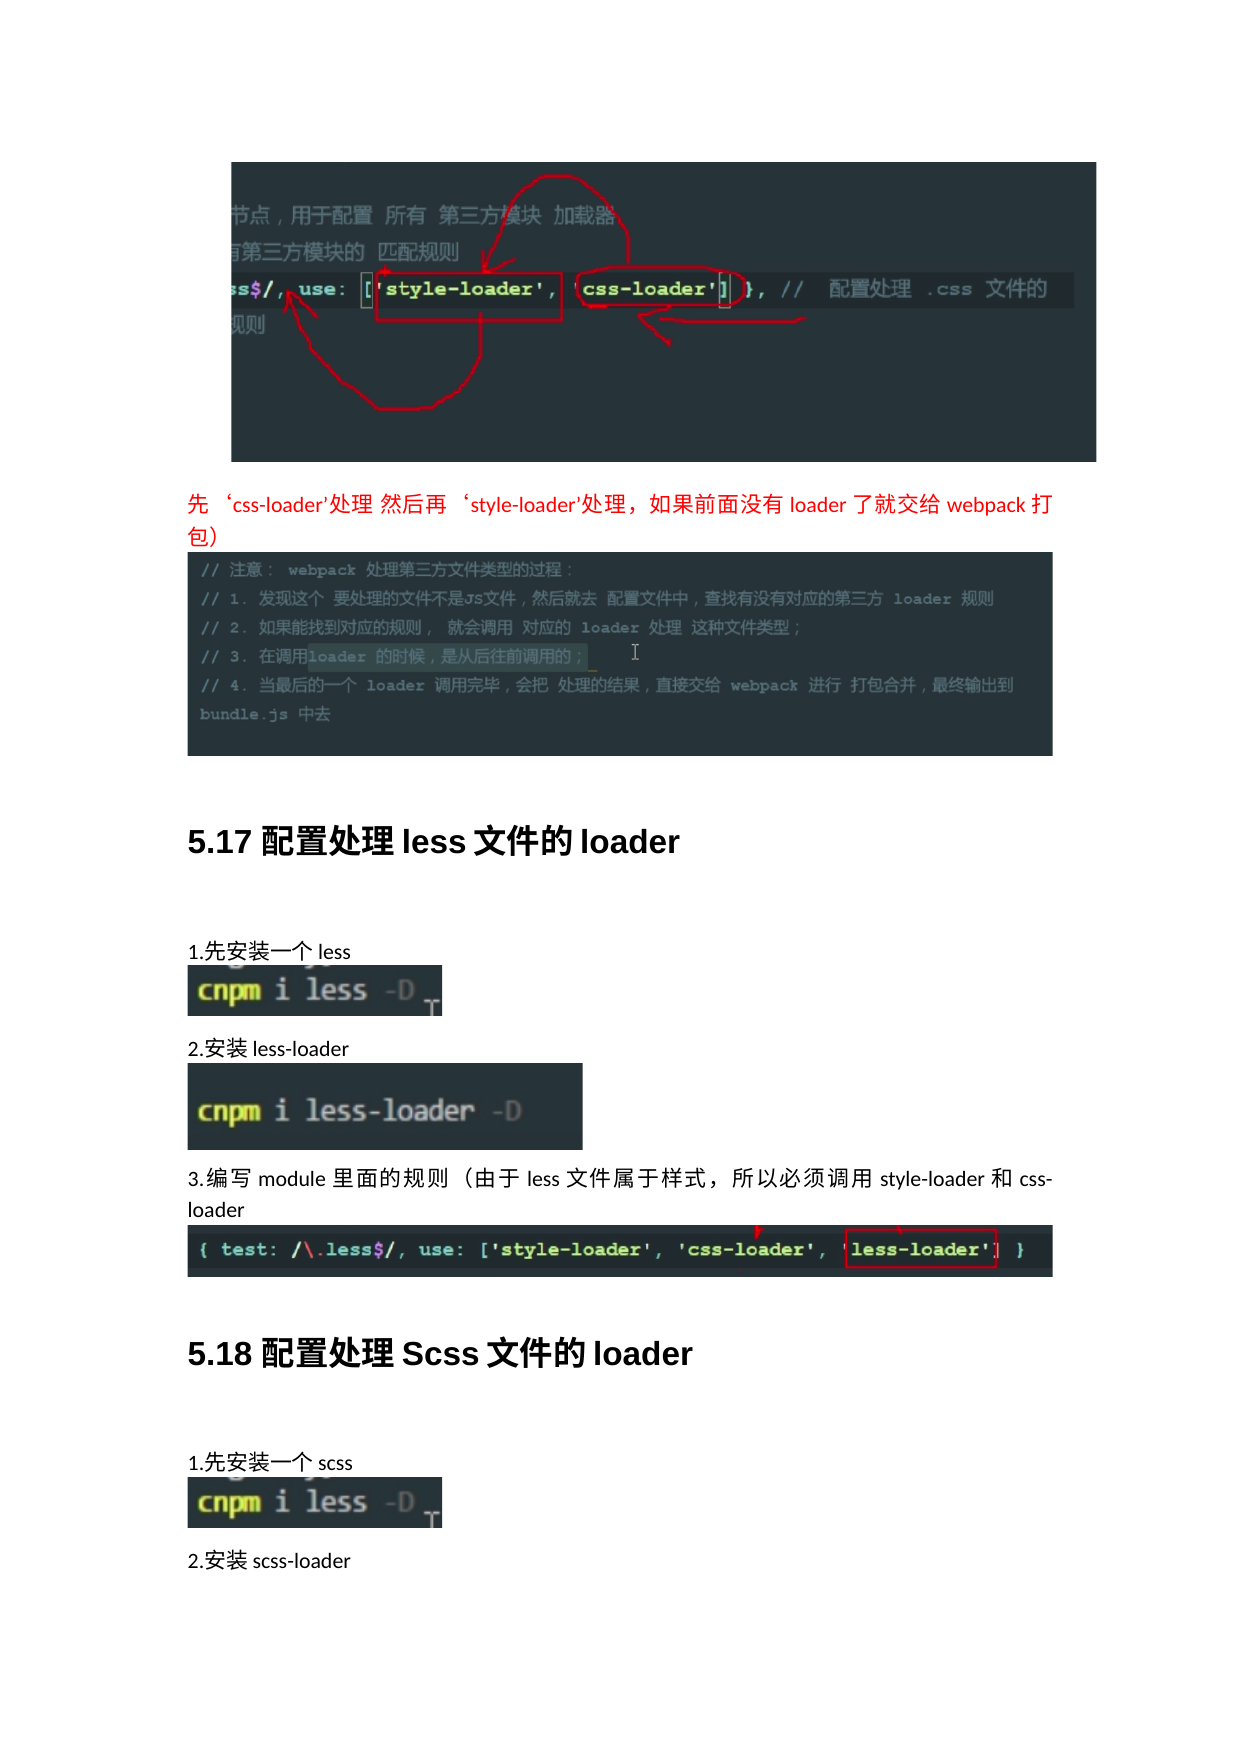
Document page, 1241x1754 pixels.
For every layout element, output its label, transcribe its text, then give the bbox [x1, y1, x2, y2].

subtitle 5.18 配置处理Scss文件的loader [187, 1318, 1053, 1383]
text 1.先安装一个less [187, 933, 1053, 966]
picture [187, 965, 443, 1016]
text 1.先安装一个scss [187, 1445, 1053, 1477]
picture [187, 1063, 583, 1150]
subtitle 5.17 配置处理less文件的loader [187, 807, 1053, 872]
text 2.安装scss-loader [187, 1542, 1053, 1575]
picture [231, 162, 1097, 462]
text 3.编写module里面的规则（由于less文件属于样式，所以必须调用style-loader和css-loader [187, 1161, 1053, 1225]
text 2.安装less-loader [187, 1031, 1053, 1063]
picture [187, 552, 1053, 756]
picture [187, 1225, 1053, 1277]
picture [187, 1477, 443, 1528]
